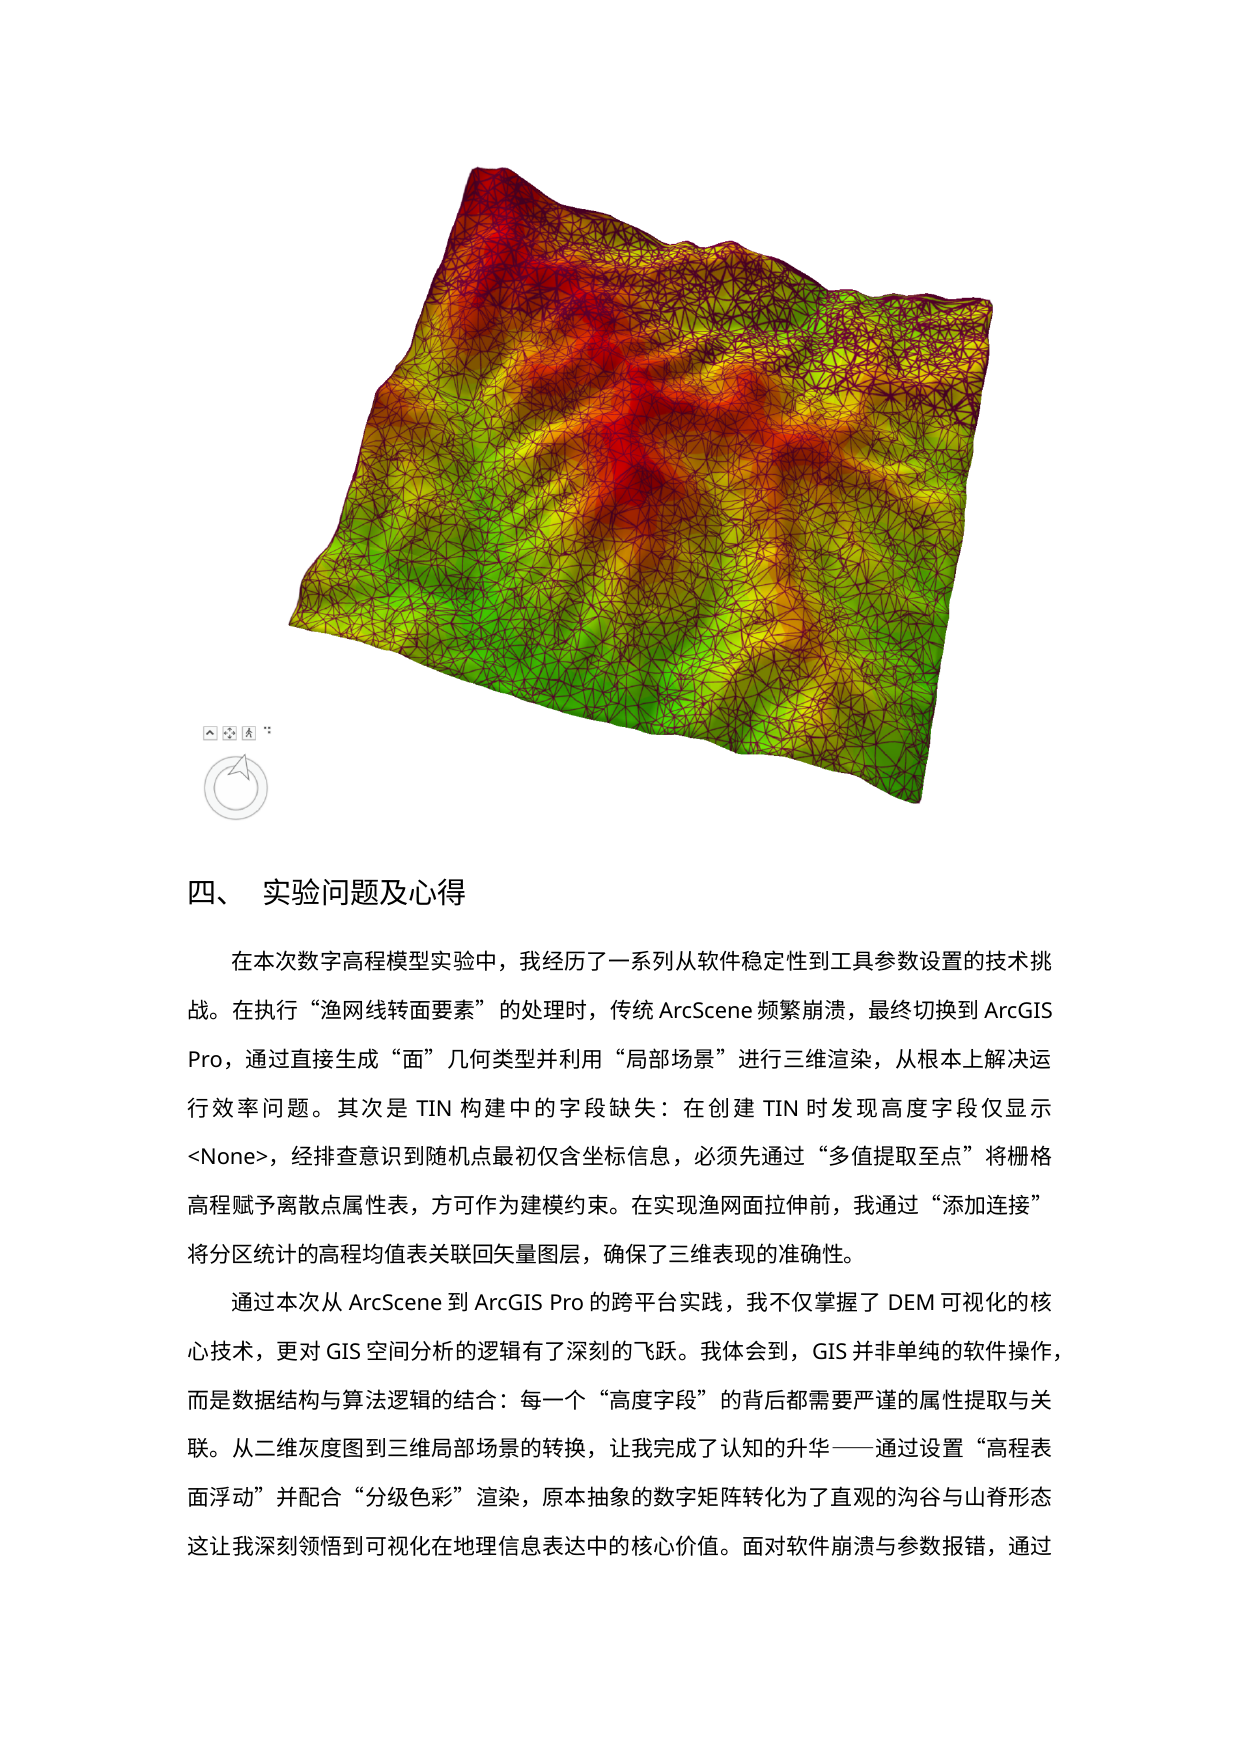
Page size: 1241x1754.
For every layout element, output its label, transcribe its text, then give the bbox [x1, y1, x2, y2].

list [187, 1285, 1053, 1561]
list 在本次数字高程模型实验中，我经历了一系列从软件稳定性到工具参数设置的技术挑战。在执行“渔网线转面要素”的处理时，传统ArcScene频繁崩溃，最终切换到ArcGIS Pro，通过直接生成“面”几何类型并利用“局部场景”进行三维渲染，从根本上解决运行效率问题。其次是TIN构建中的字段缺失：在创建TIN时发现高度字段仅显示 <None>，经排查意识到随机点最初仅含坐标信息，必须先通过“多值提取至点”将栅格高程赋予离散点属性表，方可作为建模约束。在实现渔网面拉伸前，我通过“添加连接”将分区统计的高程均值表关联回矢量图层，确保了三维表现的准确性。 [187, 944, 1053, 1269]
picture [187, 162, 1053, 836]
list 实验问题及心得 [187, 858, 1053, 923]
